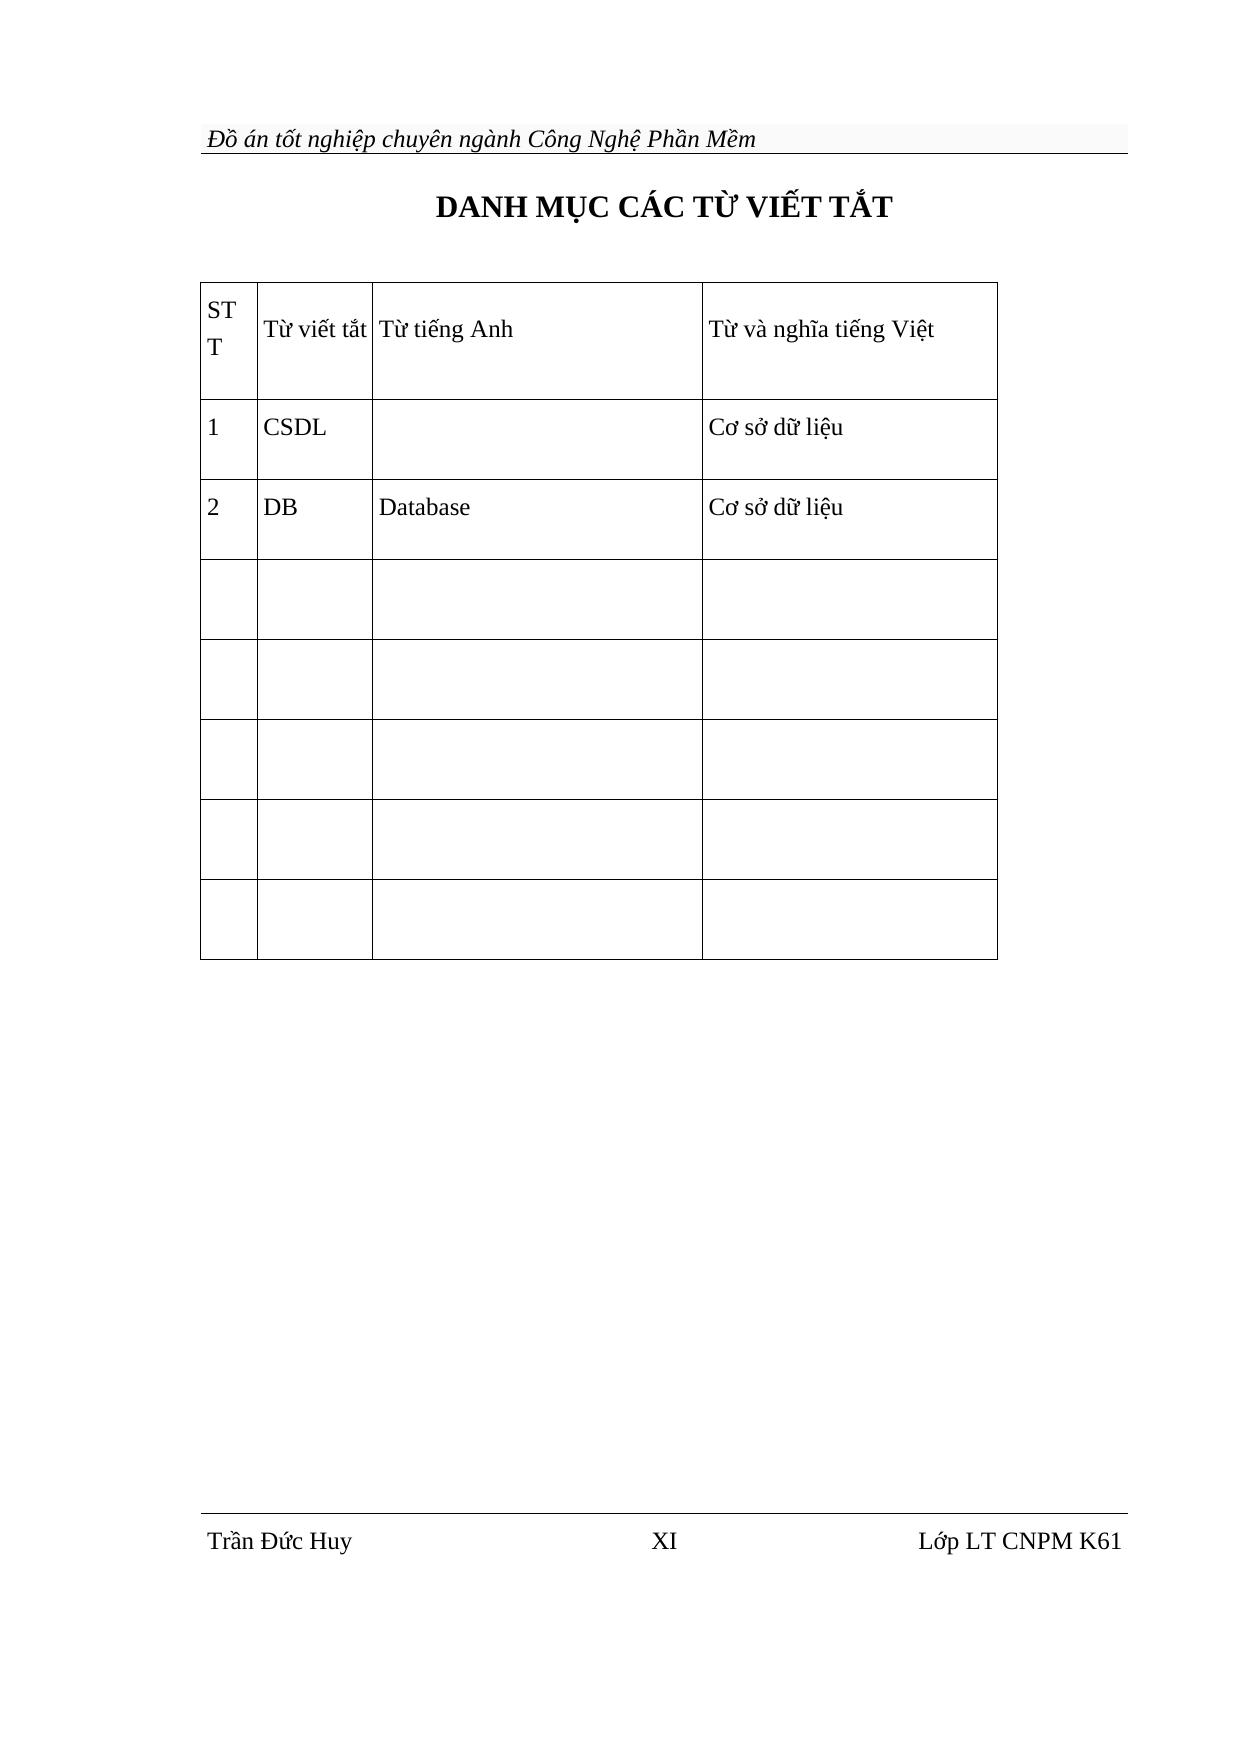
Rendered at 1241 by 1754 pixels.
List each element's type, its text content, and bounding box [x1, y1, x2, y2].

table_cell [258, 720, 372, 799]
table_cell [201, 720, 257, 799]
table_cell Cơ sở dữ liệu [703, 400, 997, 479]
table_cell 2 [201, 480, 257, 559]
table_cell [703, 800, 997, 879]
table_cell [703, 560, 997, 639]
table_cell [258, 800, 372, 879]
table_cell [201, 880, 257, 959]
table_cell [703, 720, 997, 799]
table_cell [258, 560, 372, 639]
table_cell [703, 880, 997, 959]
table_cell [201, 800, 257, 879]
table_cell [373, 640, 702, 719]
table_cell DB [258, 480, 372, 559]
table_header STT [201, 283, 257, 399]
table_cell Database [373, 480, 702, 559]
table_cell [373, 400, 702, 479]
table_cell [373, 560, 702, 639]
table_header Từ tiếng Anh [373, 283, 702, 399]
table_cell CSDL [258, 400, 372, 479]
subtitle Danh mục các từ viết tắt [207, 188, 1122, 224]
table_header Từ và nghĩa tiếng Việt [703, 283, 997, 399]
table_cell [201, 560, 257, 639]
table_cell [201, 640, 257, 719]
table_header Từ viết tắt [258, 283, 372, 399]
table_cell [258, 880, 372, 959]
table_cell [373, 880, 702, 959]
table_cell [703, 640, 997, 719]
table_cell [373, 800, 702, 879]
table_cell 1 [201, 400, 257, 479]
table_cell Cơ sở dữ liệu [703, 480, 997, 559]
table_cell [258, 640, 372, 719]
table_cell [373, 720, 702, 799]
